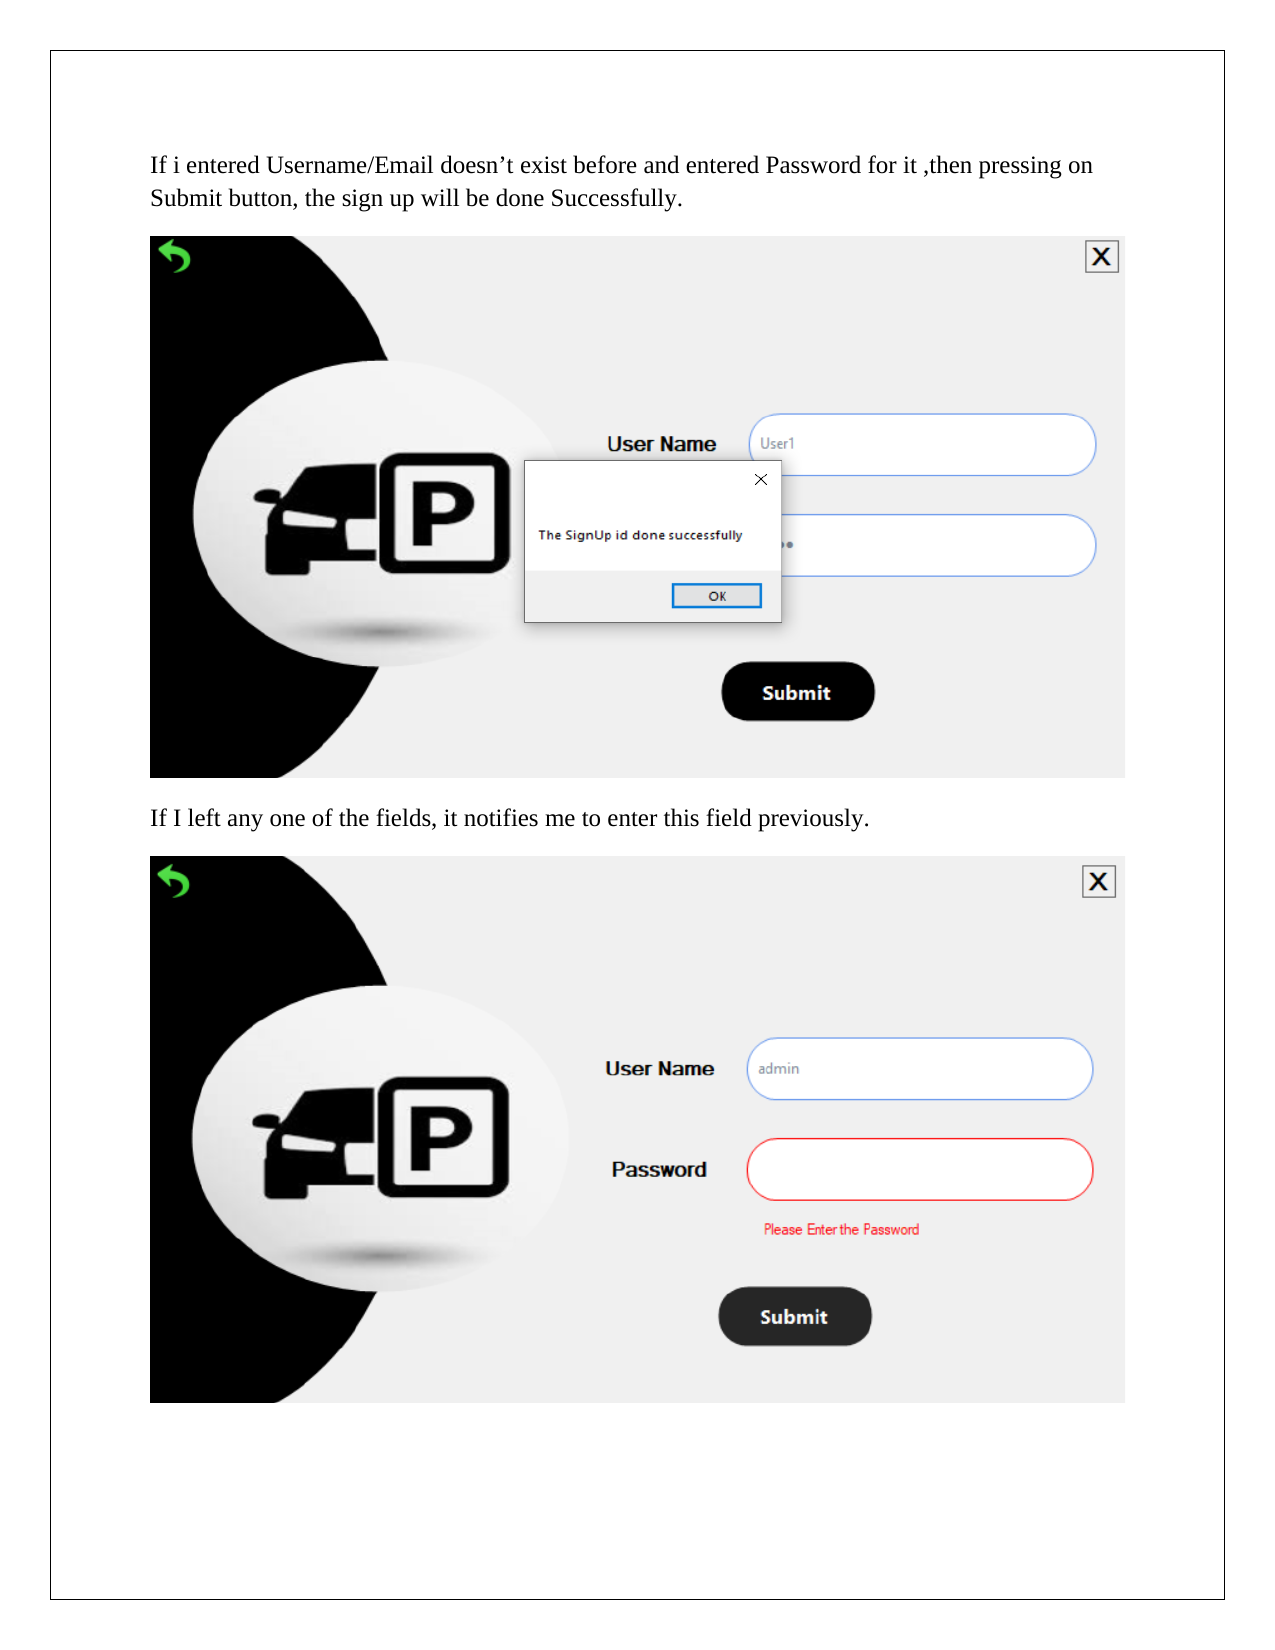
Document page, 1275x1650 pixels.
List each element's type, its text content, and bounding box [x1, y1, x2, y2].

picture [150, 236, 1125, 778]
text If I left any one of the fields, it notifies me to enter this field previously. [150, 803, 1125, 832]
picture [150, 856, 1125, 1403]
text If i entered Username/Email doesn’t exist before and entered Password for it ,then pressing on Submit button, the sign up will be done Successfully. [150, 150, 1125, 212]
